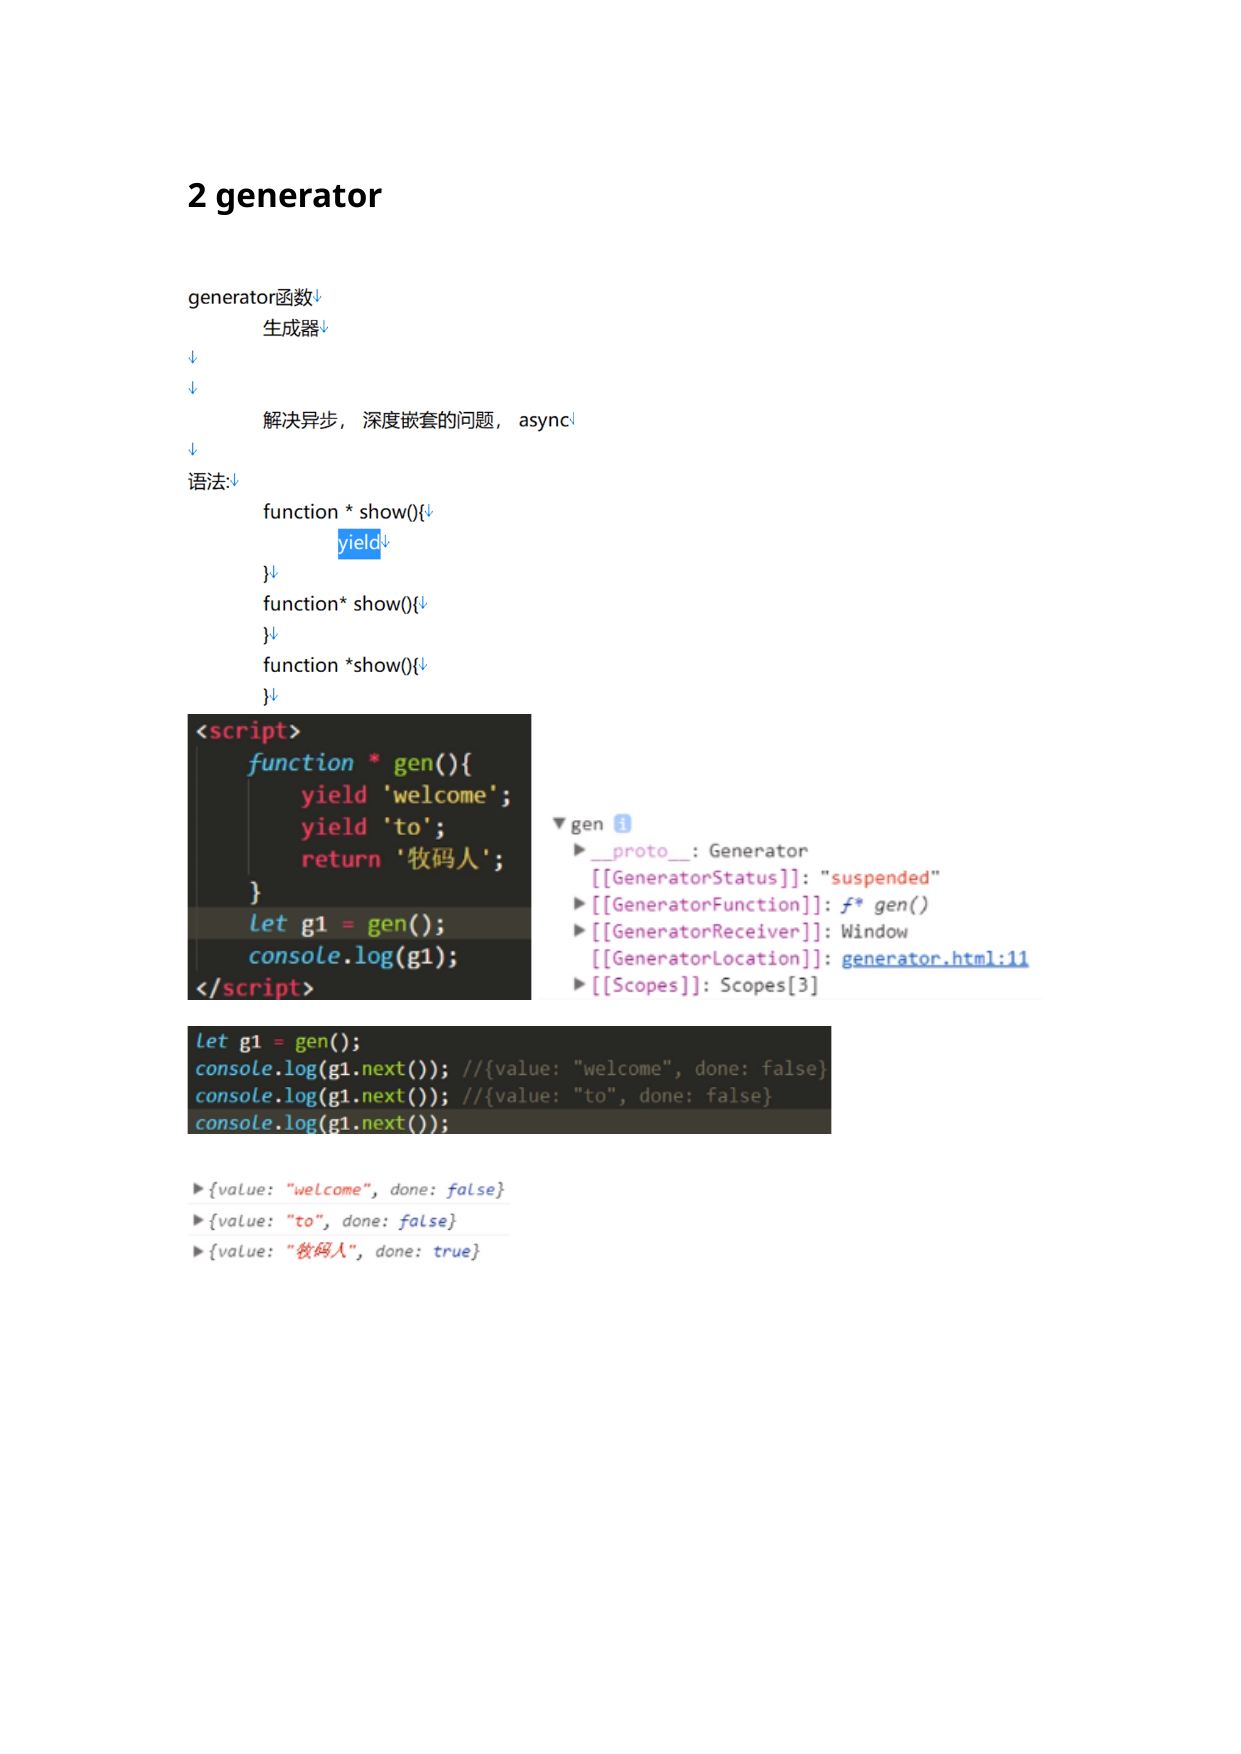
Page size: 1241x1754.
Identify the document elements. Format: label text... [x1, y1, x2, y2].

picture [187, 714, 532, 1000]
subtitle 2 generator [187, 162, 1053, 227]
picture [187, 287, 574, 707]
picture [187, 1026, 832, 1134]
